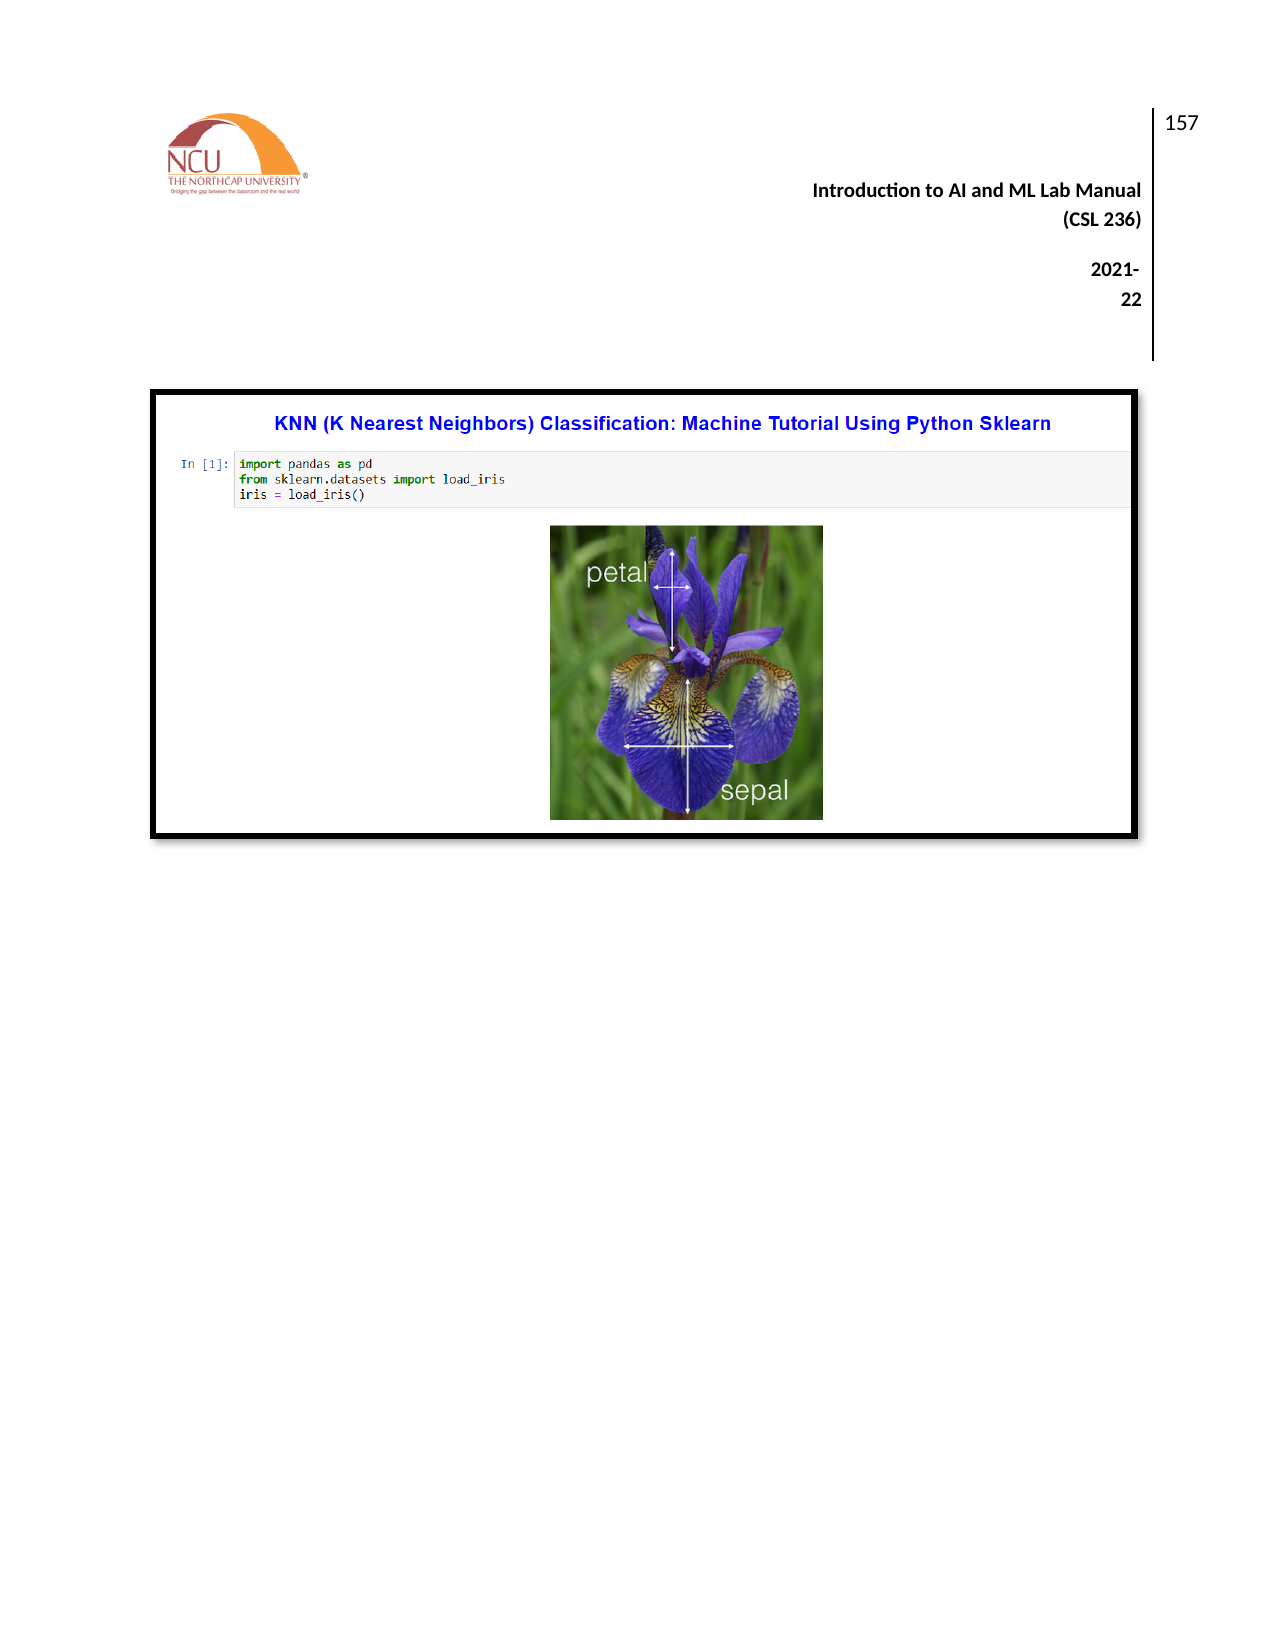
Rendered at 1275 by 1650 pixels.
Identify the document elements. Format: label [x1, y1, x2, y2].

picture [164, 108, 309, 198]
picture [156, 395, 1131, 833]
